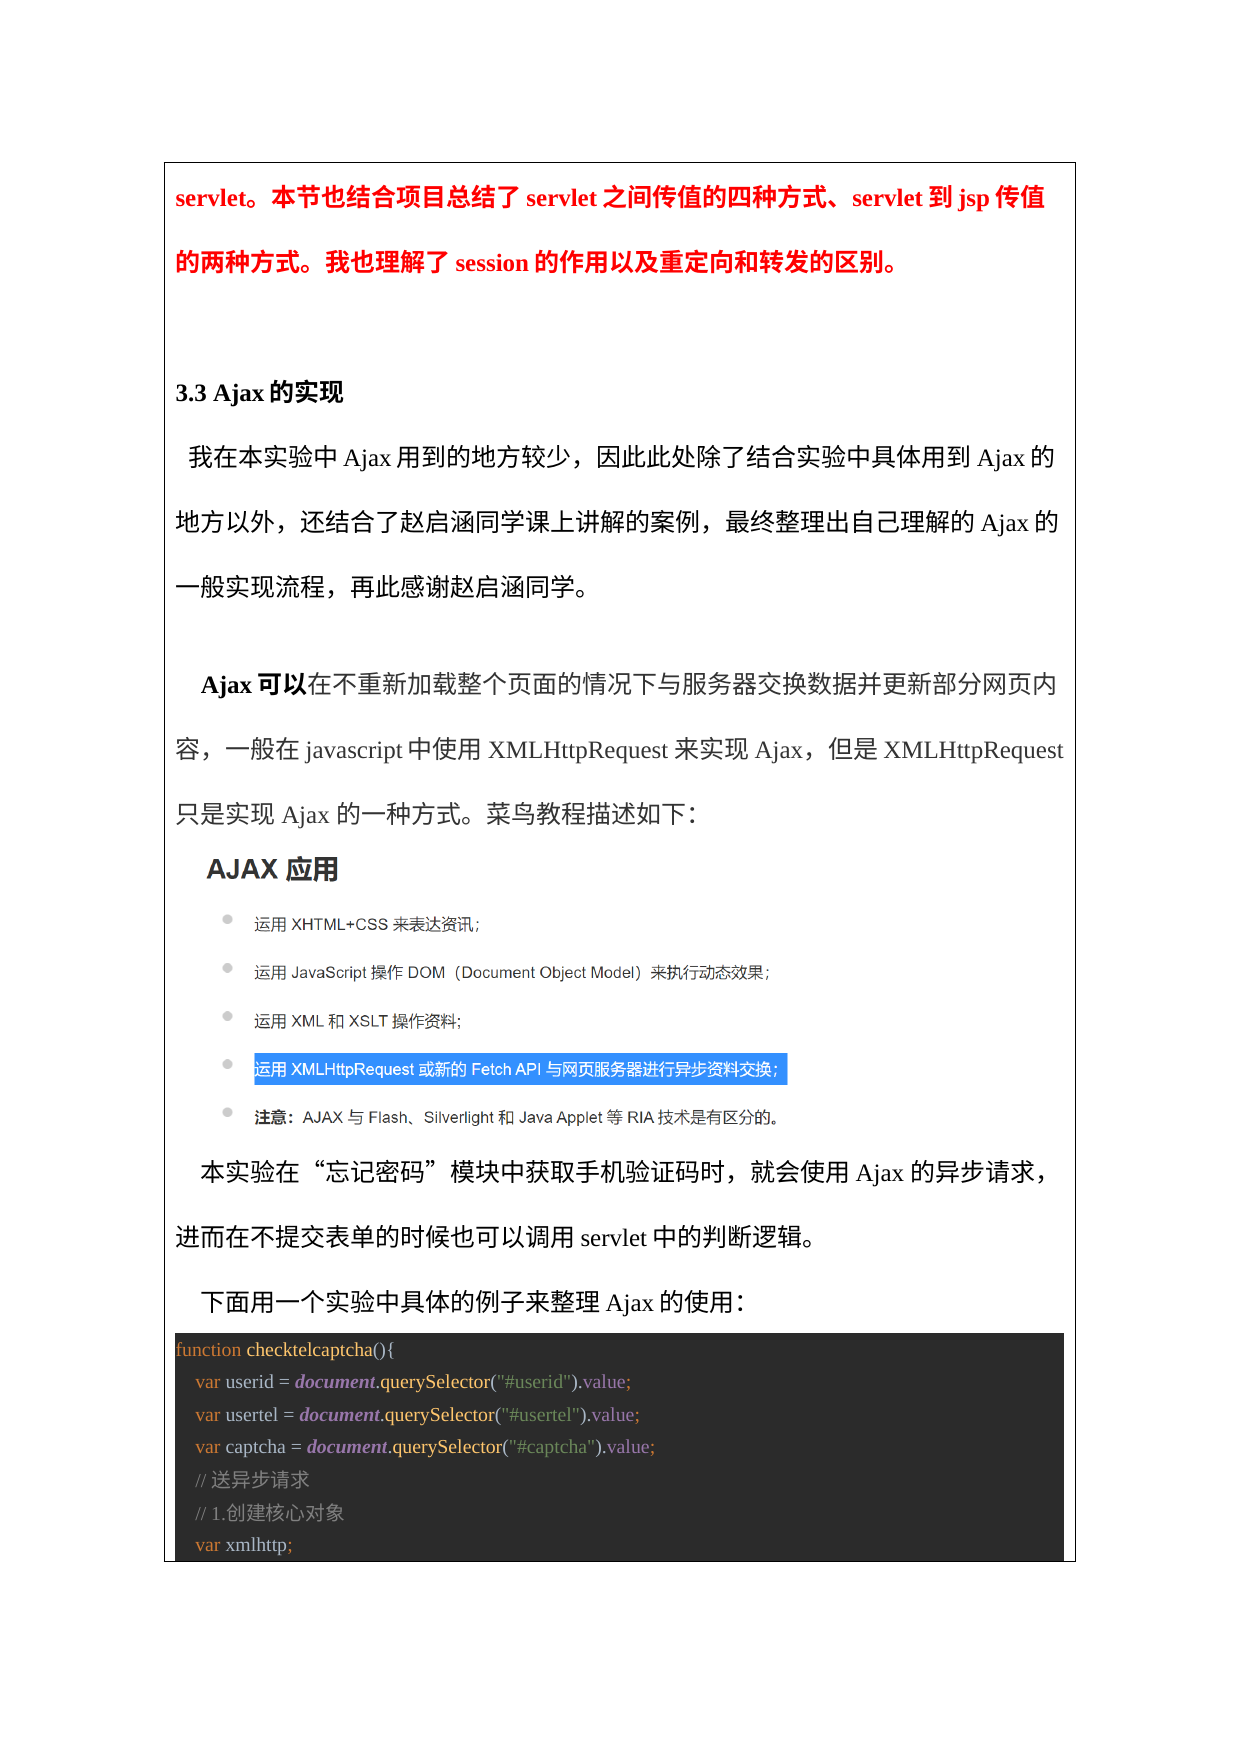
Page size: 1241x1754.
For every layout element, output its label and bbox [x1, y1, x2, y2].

picture [200, 846, 836, 1138]
table_cell [165, 163, 1075, 1561]
